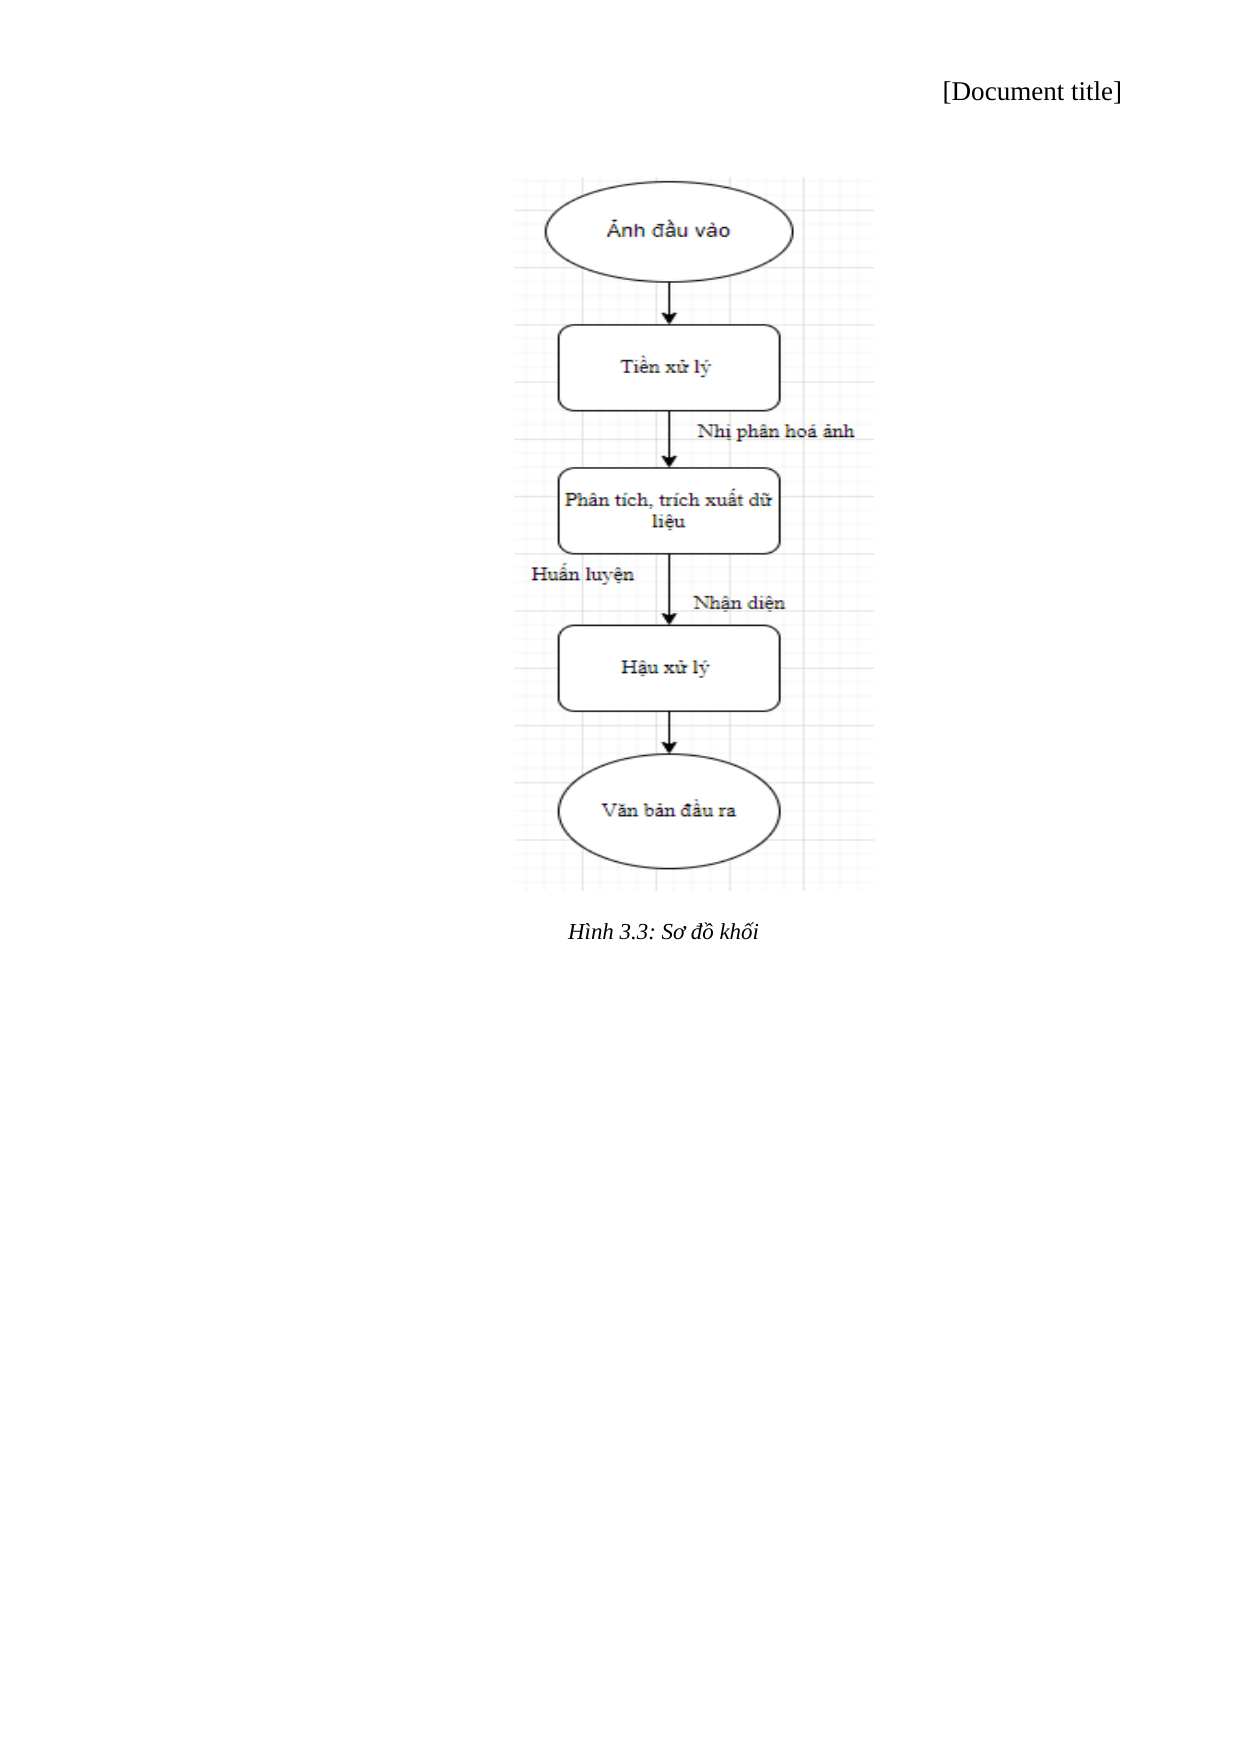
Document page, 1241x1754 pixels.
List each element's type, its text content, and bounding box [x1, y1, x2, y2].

picture [514, 177, 875, 891]
text Hình 3.3: Sơ đồ khối [207, 918, 1122, 945]
